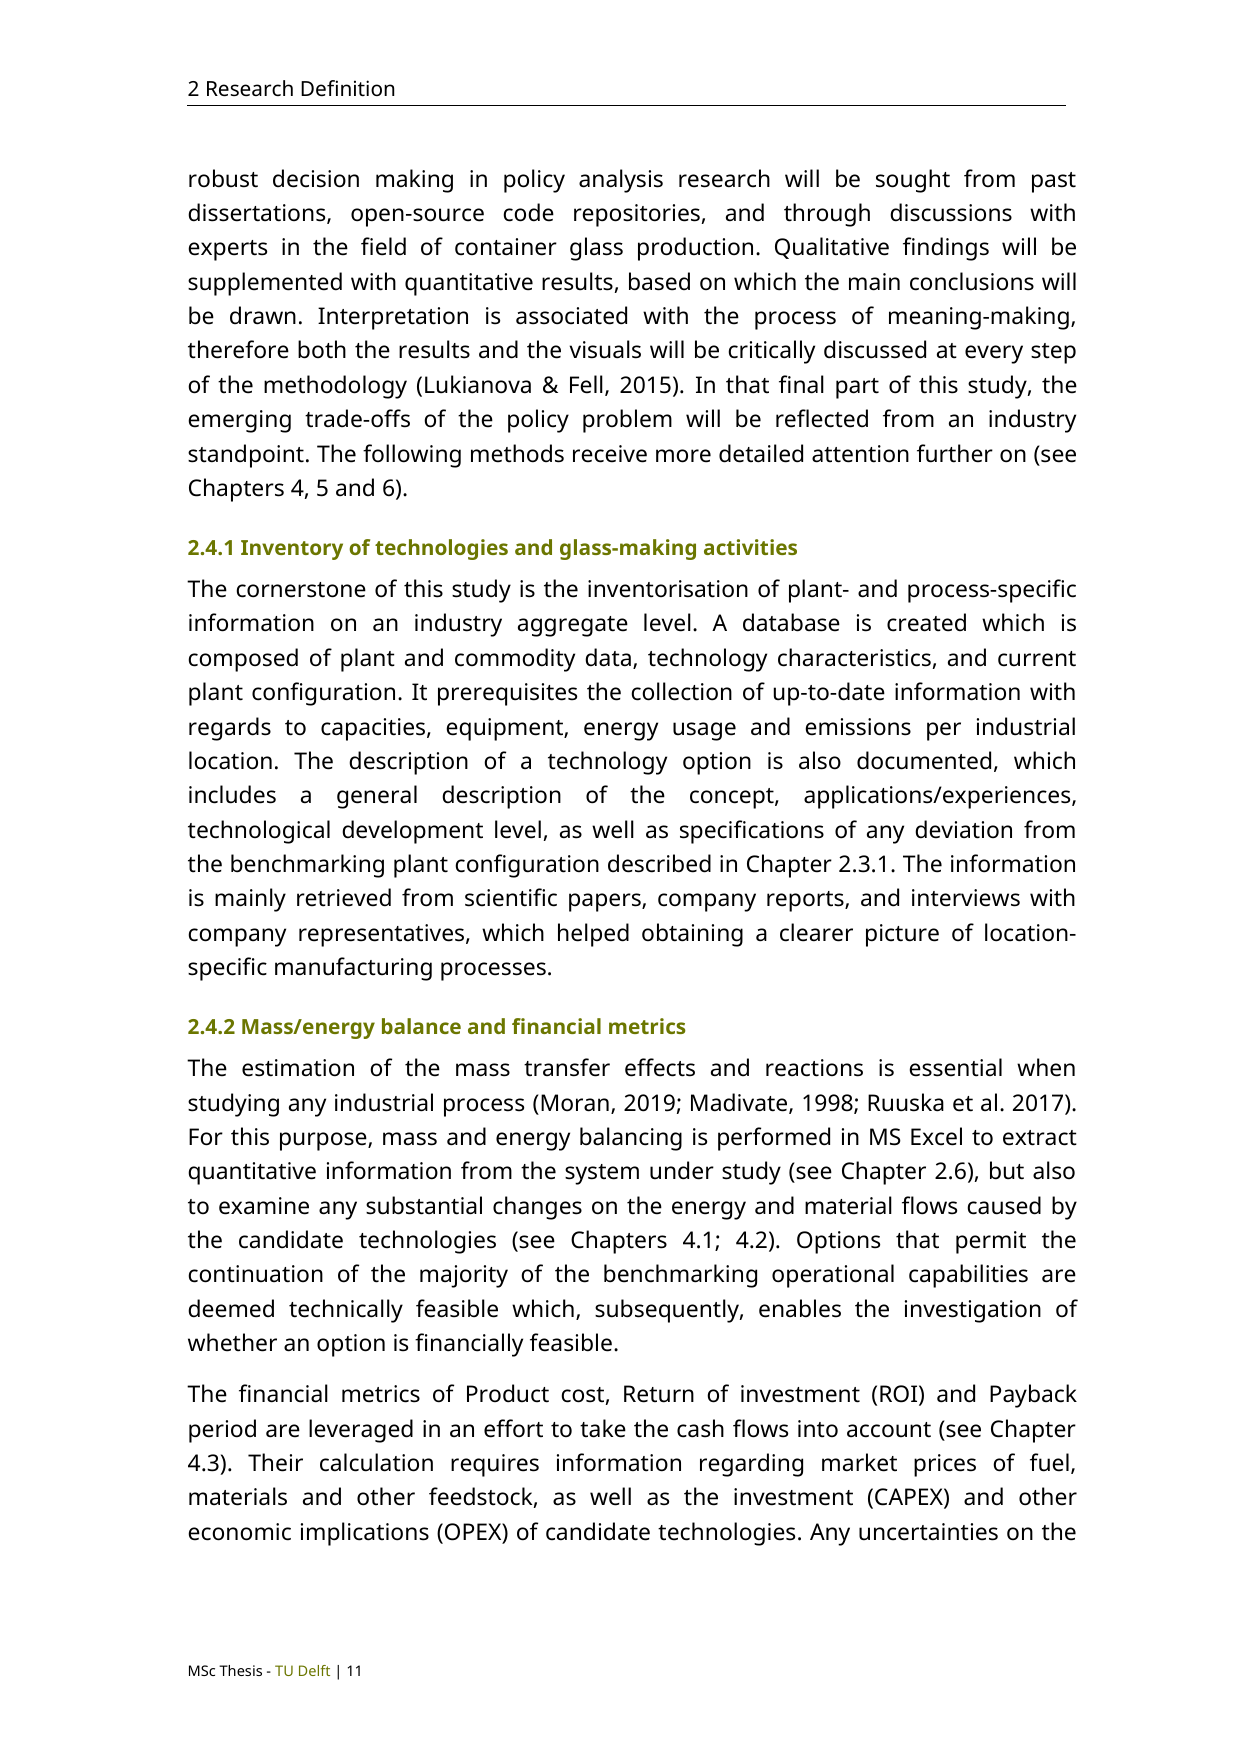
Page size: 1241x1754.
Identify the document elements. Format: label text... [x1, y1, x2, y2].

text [187, 1378, 1078, 1547]
text 2.4.1 Inventory of technologies and glass-making activities [187, 533, 1078, 560]
text The cornerstone of this study is the inventorisation of plant- and process-specific information on an industry aggregate level. A database is created which is composed of plant and commodity data, technology characteristics, and current plant configuration. It prerequisites the collection of up-to-date information with regards to capacities, equipment, energy usage and emissions per industrial location. The description of a technology option is also documented, which includes a general description of the concept, applications/experiences, technological development level, as well as specifications of any deviation from the benchmarking plant configuration described in Chapter 2.3.1. The information is mainly retrieved from scientific papers, company reports, and interviews with company representatives, which helped obtaining a clearer picture of location-specific manufacturing processes. [187, 573, 1078, 982]
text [187, 162, 1078, 503]
text The estimation of the mass transfer effects and reactions is essential when studying any industrial process (Moran, 2019; Madivate, 1998; Ruuska et al. 2017). For this purpose, mass and energy balancing is performed in MS Excel to extract quantitative information from the system under study (see Chapter 2.6), but also to examine any substantial changes on the energy and material flows caused by the candidate technologies (see Chapters 4.1; 4.2). Options that permit the continuation of the majority of the benchmarking operational capabilities are deemed technically feasible which, subsequently, enables the investigation of whether an option is financially feasible. [187, 1052, 1078, 1358]
text 2.4.2 Mass/energy balance and financial metrics [187, 1012, 1078, 1039]
